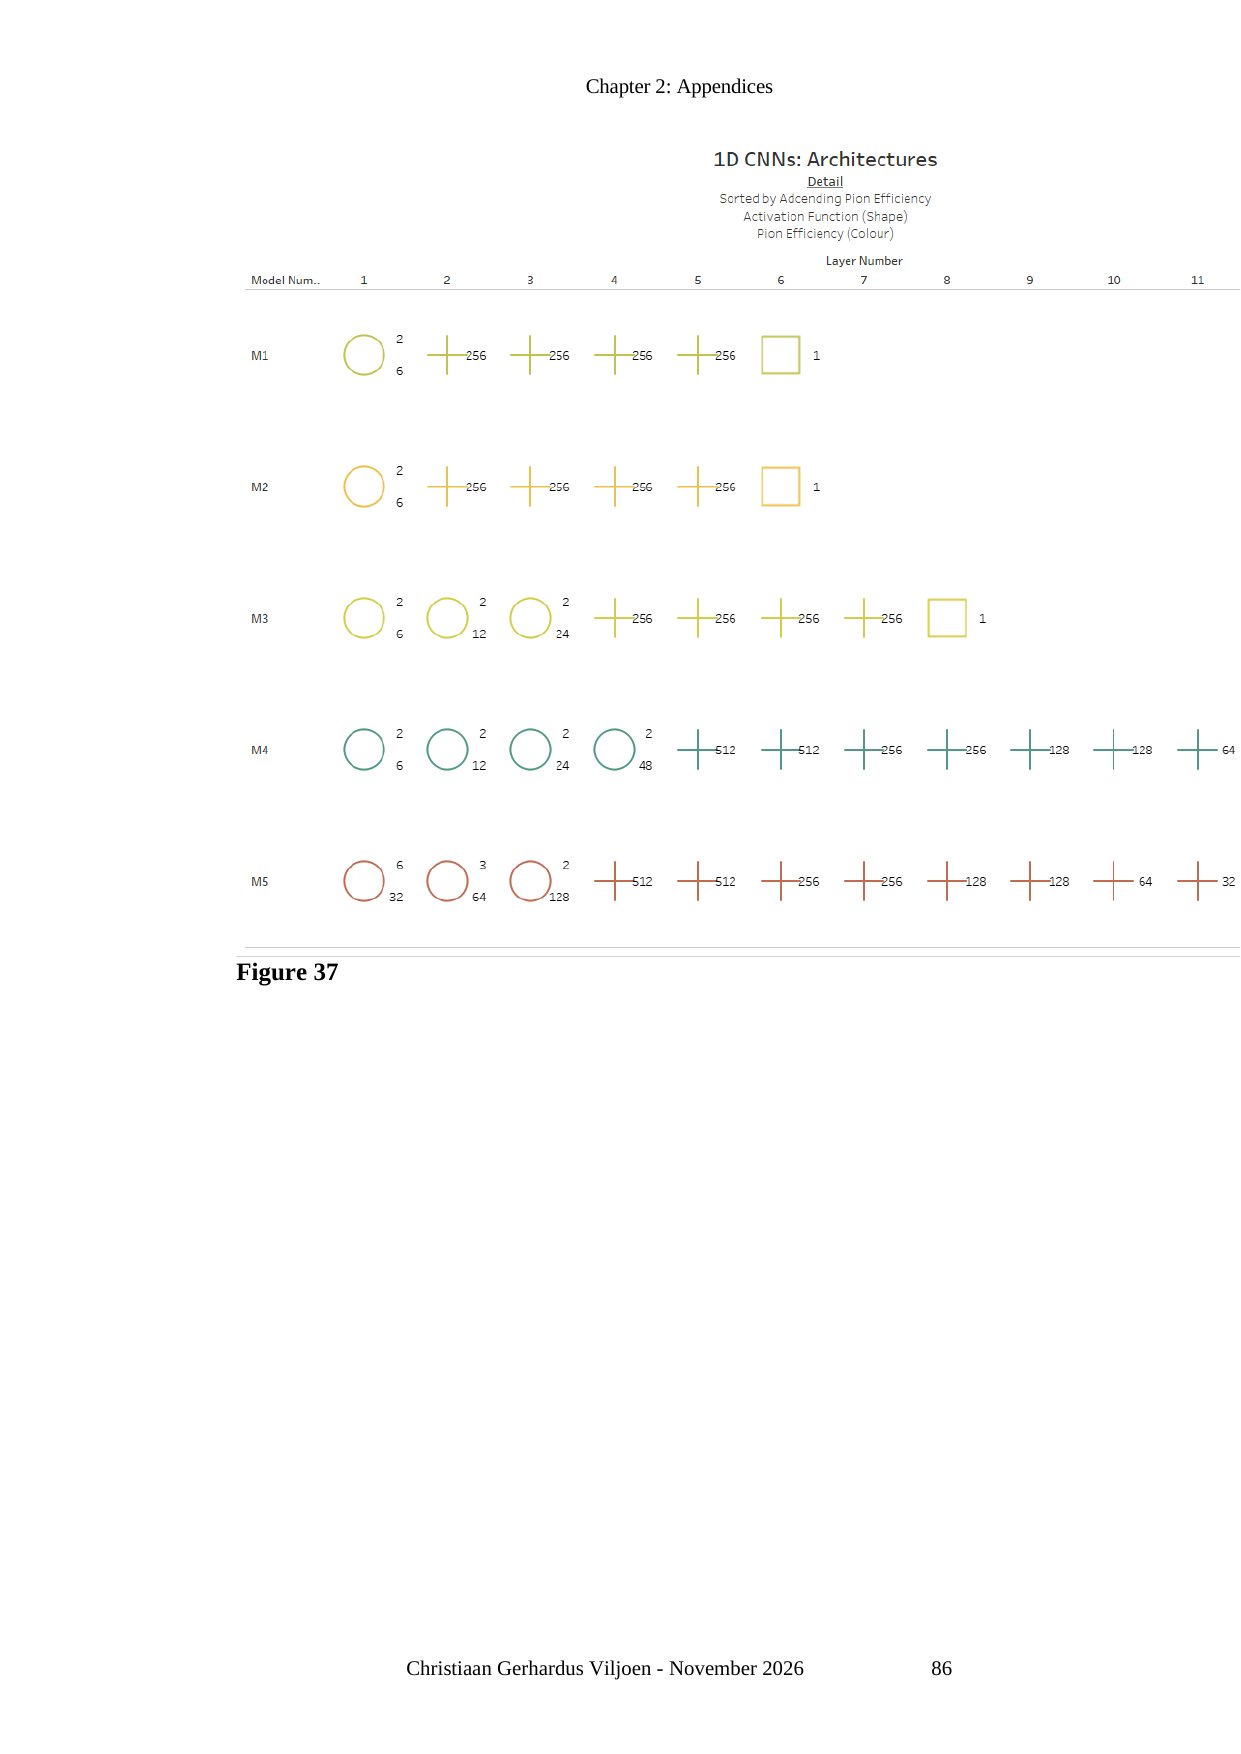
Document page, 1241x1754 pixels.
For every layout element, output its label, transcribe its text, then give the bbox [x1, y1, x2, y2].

picture [236, 135, 1241, 957]
